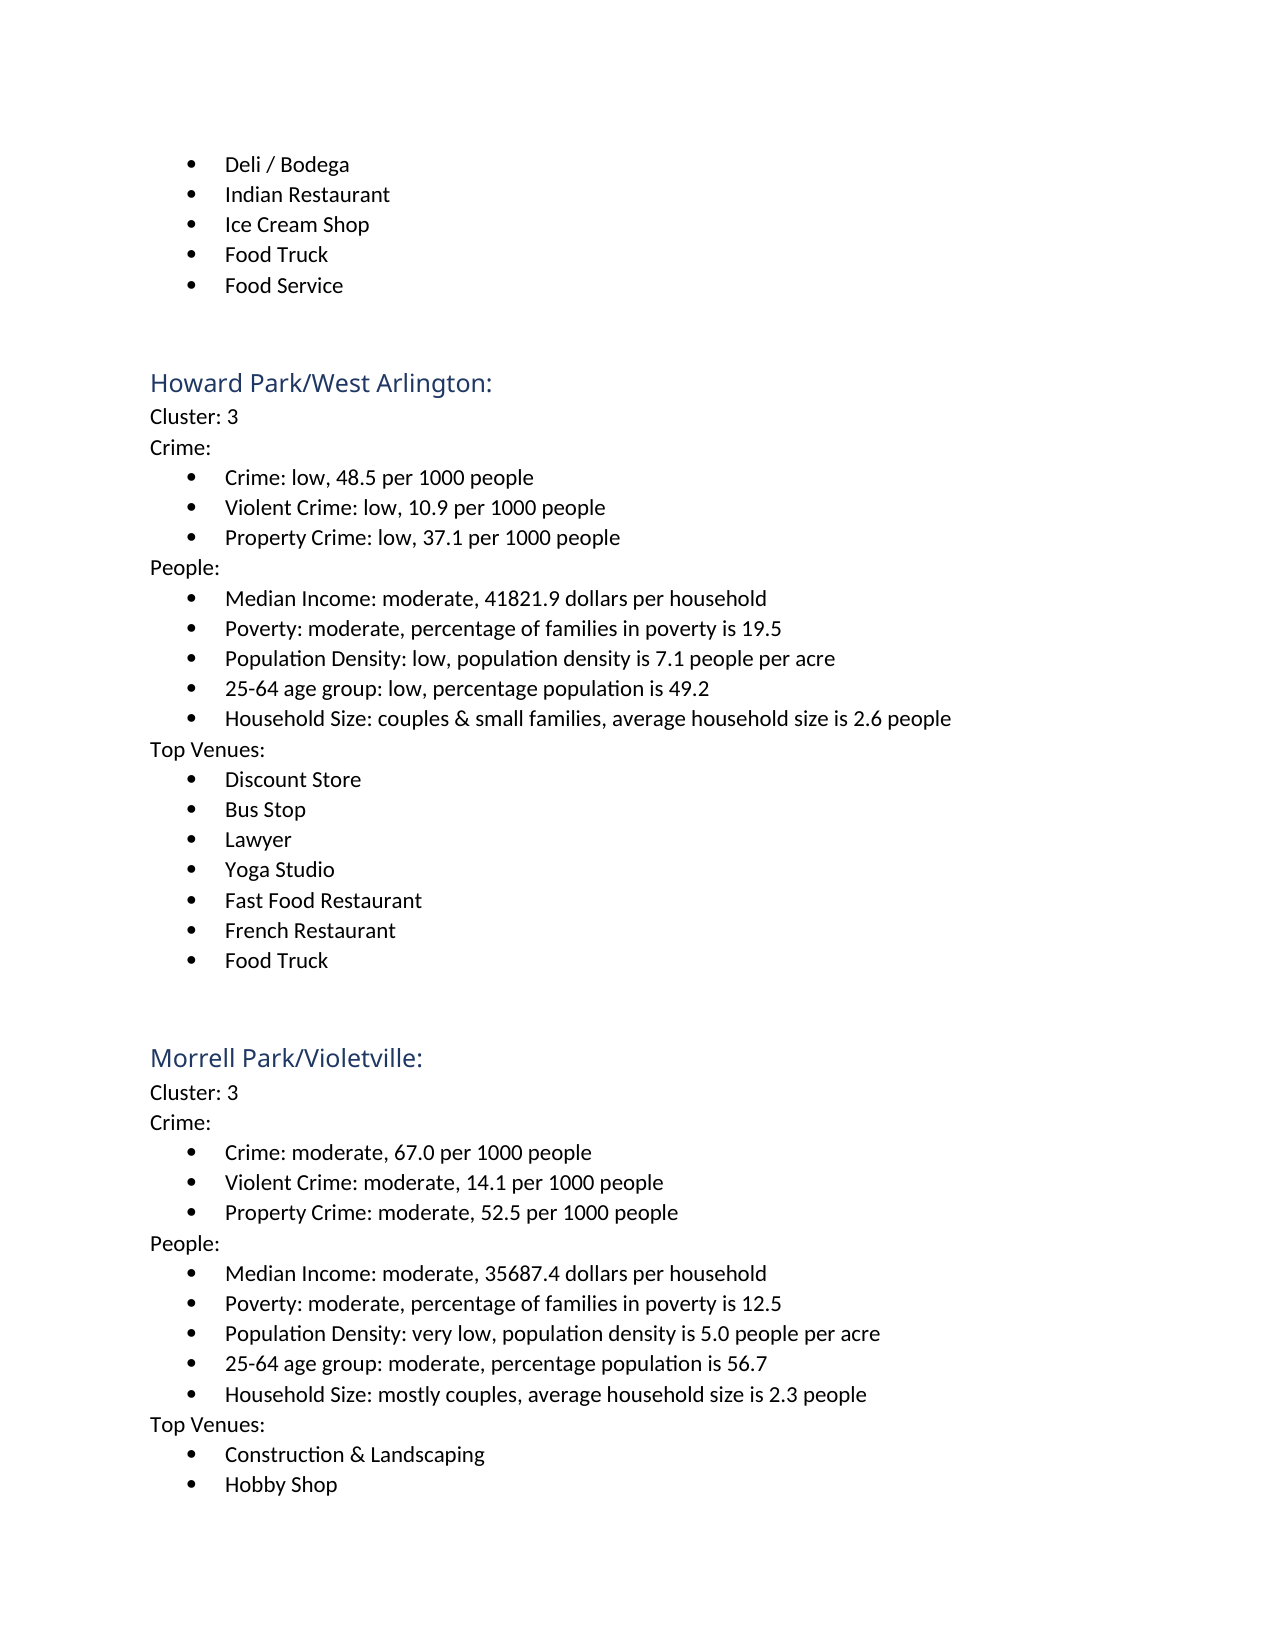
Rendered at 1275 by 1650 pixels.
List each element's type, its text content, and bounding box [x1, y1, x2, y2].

list Household Size: mostly couples, average household size is 2.3 people [187, 1380, 1125, 1408]
list French Restaurant [187, 916, 1125, 944]
text People: [150, 553, 1125, 581]
list Fast Food Restaurant [187, 886, 1125, 914]
list Household Size: couples & small families, average household size is 2.6 people [187, 704, 1125, 732]
list Violent Crime: low, 10.9 per 1000 people [187, 493, 1125, 521]
list Food Truck [187, 241, 1125, 269]
list Deli / Bodega [187, 150, 1125, 178]
list Ice Cream Shop [187, 210, 1125, 238]
list Lawyer [187, 825, 1125, 853]
list Bus Stop [187, 795, 1125, 823]
subtitle Howard Park/West Arlington: [150, 366, 1125, 400]
list Poverty: moderate, percentage of families in poverty is 12.5 [187, 1289, 1125, 1317]
list Poverty: moderate, percentage of families in poverty is 19.5 [187, 614, 1125, 642]
list Population Density: low, population density is 7.1 people per acre [187, 644, 1125, 672]
list Population Density: very low, population density is 5.0 people per acre [187, 1319, 1125, 1347]
list 25-64 age group: moderate, percentage population is 56.7 [187, 1349, 1125, 1378]
subtitle Morrell Park/Violetville: [150, 1041, 1125, 1075]
text Crime: [150, 1108, 1125, 1136]
list Construction & Landscaping [187, 1440, 1125, 1468]
list Hobby Shop [187, 1470, 1125, 1498]
text Top Venues: [150, 1410, 1125, 1438]
list Food Service [187, 271, 1125, 299]
list Indian Restaurant [187, 180, 1125, 208]
text Top Venues: [150, 735, 1125, 763]
list Crime: moderate, 67.0 per 1000 people [187, 1138, 1125, 1166]
list Yoga Studio [187, 856, 1125, 883]
list Violent Crime: moderate, 14.1 per 1000 people [187, 1168, 1125, 1196]
list Median Income: moderate, 35687.4 dollars per household [187, 1259, 1125, 1287]
list Discount Store [187, 765, 1125, 793]
list Median Income: moderate, 41821.9 dollars per household [187, 584, 1125, 612]
text Cluster: 3 [150, 402, 1125, 430]
list Property Crime: low, 37.1 per 1000 people [187, 523, 1125, 551]
list Crime: low, 48.5 per 1000 people [187, 463, 1125, 491]
list Property Crime: moderate, 52.5 per 1000 people [187, 1198, 1125, 1227]
text Cluster: 3 [150, 1078, 1125, 1106]
text Crime: [150, 433, 1125, 461]
list Food Truck [187, 946, 1125, 974]
list 25-64 age group: low, percentage population is 49.2 [187, 674, 1125, 702]
text People: [150, 1229, 1125, 1257]
